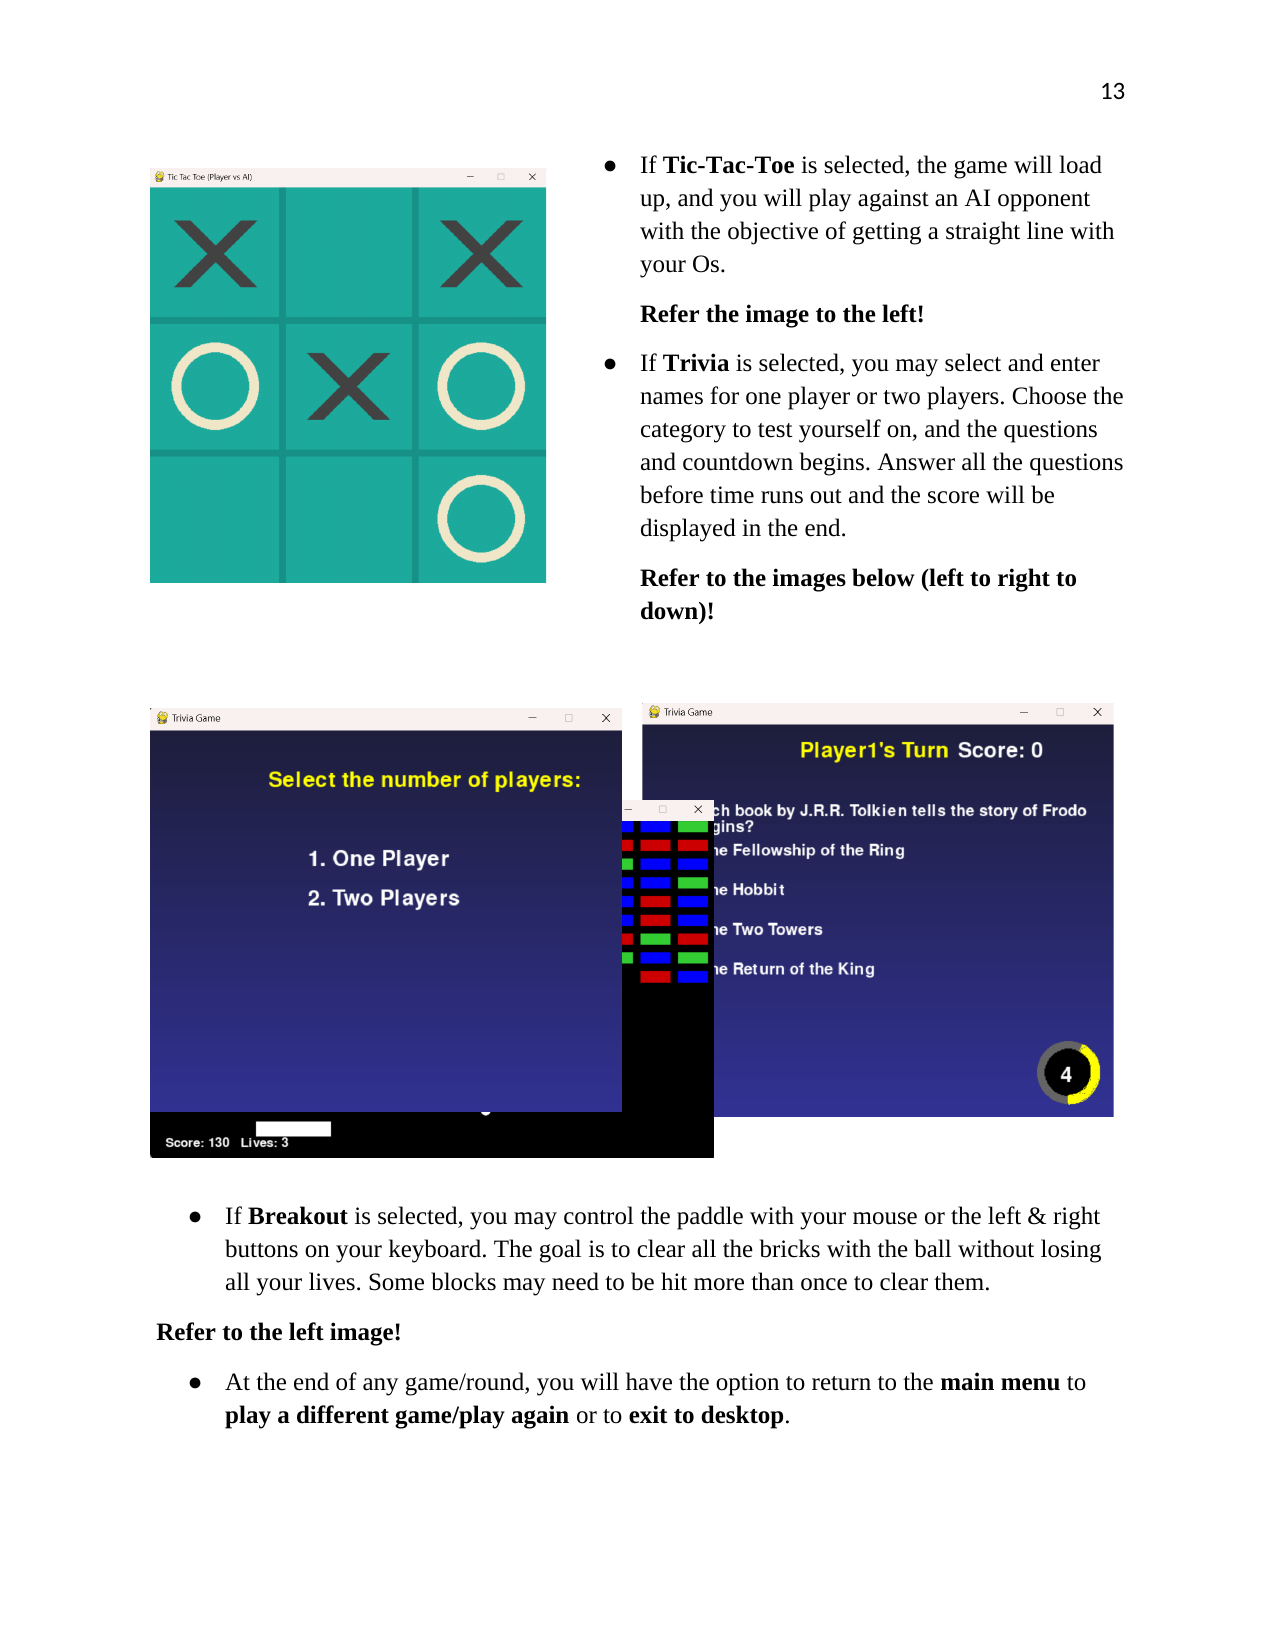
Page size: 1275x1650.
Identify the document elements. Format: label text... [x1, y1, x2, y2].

picture [150, 168, 547, 583]
text Refer the image to the left! [547, 299, 1125, 327]
text Refer to the left image! [150, 1317, 1125, 1346]
list At the end of any game/round, you will have the option to return to the main menu to play a different game/play again or to exit to desktop. [187, 1367, 1125, 1428]
list If Tic-Tac-Toe is selected, the game will load up, and you will play against an AI opponent with the objective of getting a straight line with your Os. [187, 150, 1125, 278]
list If Trivia is selected, you may select and enter names for one player or two players. Choose the category to test yourself on, and the questions and countdown begins. Answer all the questions before time runs out and the score will be displayed in the end. [547, 348, 1125, 542]
text Refer to the images below (left to right to down)! [225, 563, 1125, 625]
picture [150, 703, 1114, 1158]
list If Breakout is selected, you may control the paddle with your mouse or the left & right buttons on your keyboard. The goal is to clear all the bricks with the ball without losing all your lives. Some blocks may need to be hit more than once to clear them. [187, 881, 1125, 1296]
